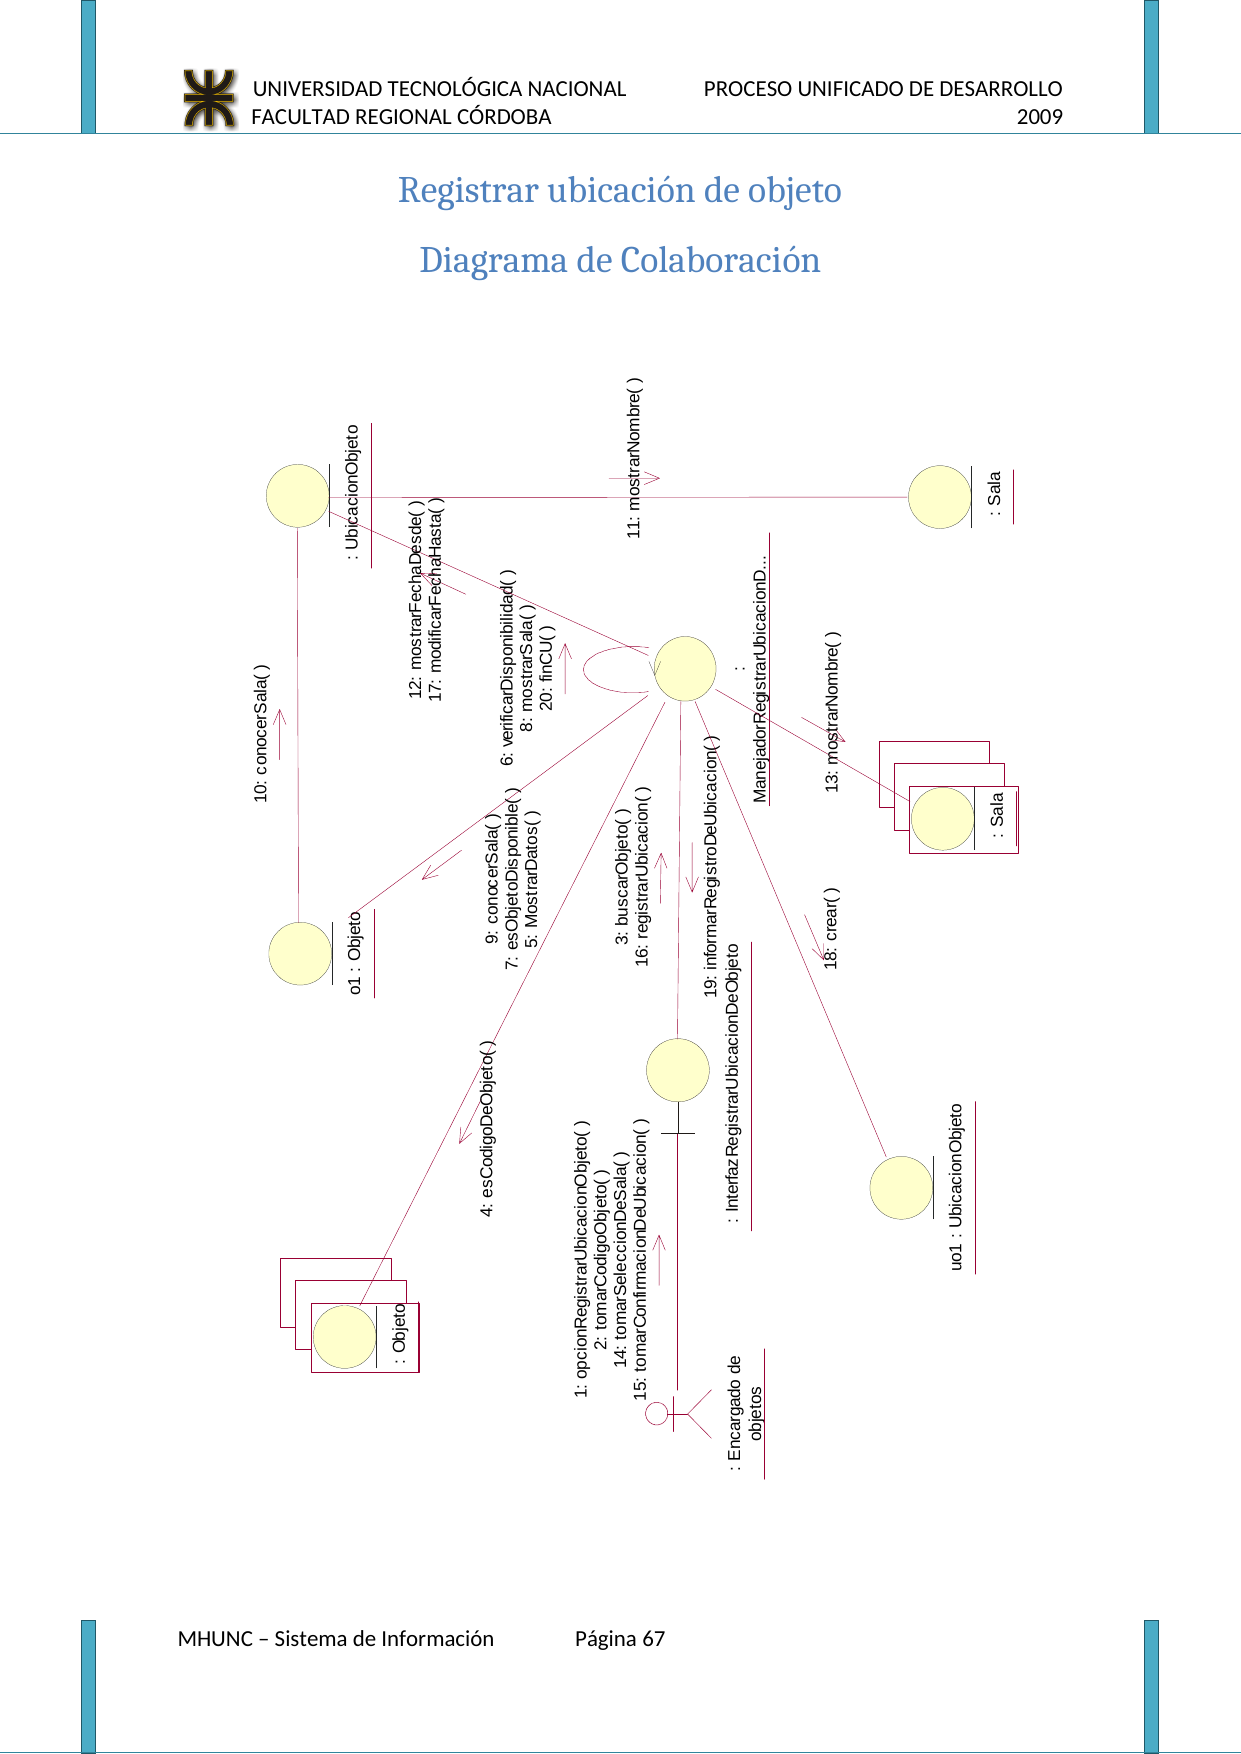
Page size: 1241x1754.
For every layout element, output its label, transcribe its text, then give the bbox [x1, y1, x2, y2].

picture [182, 68, 239, 132]
subtitle Diagrama de Colaboración [177, 239, 1063, 282]
subtitle Registrar ubicación de objeto [177, 168, 1063, 212]
